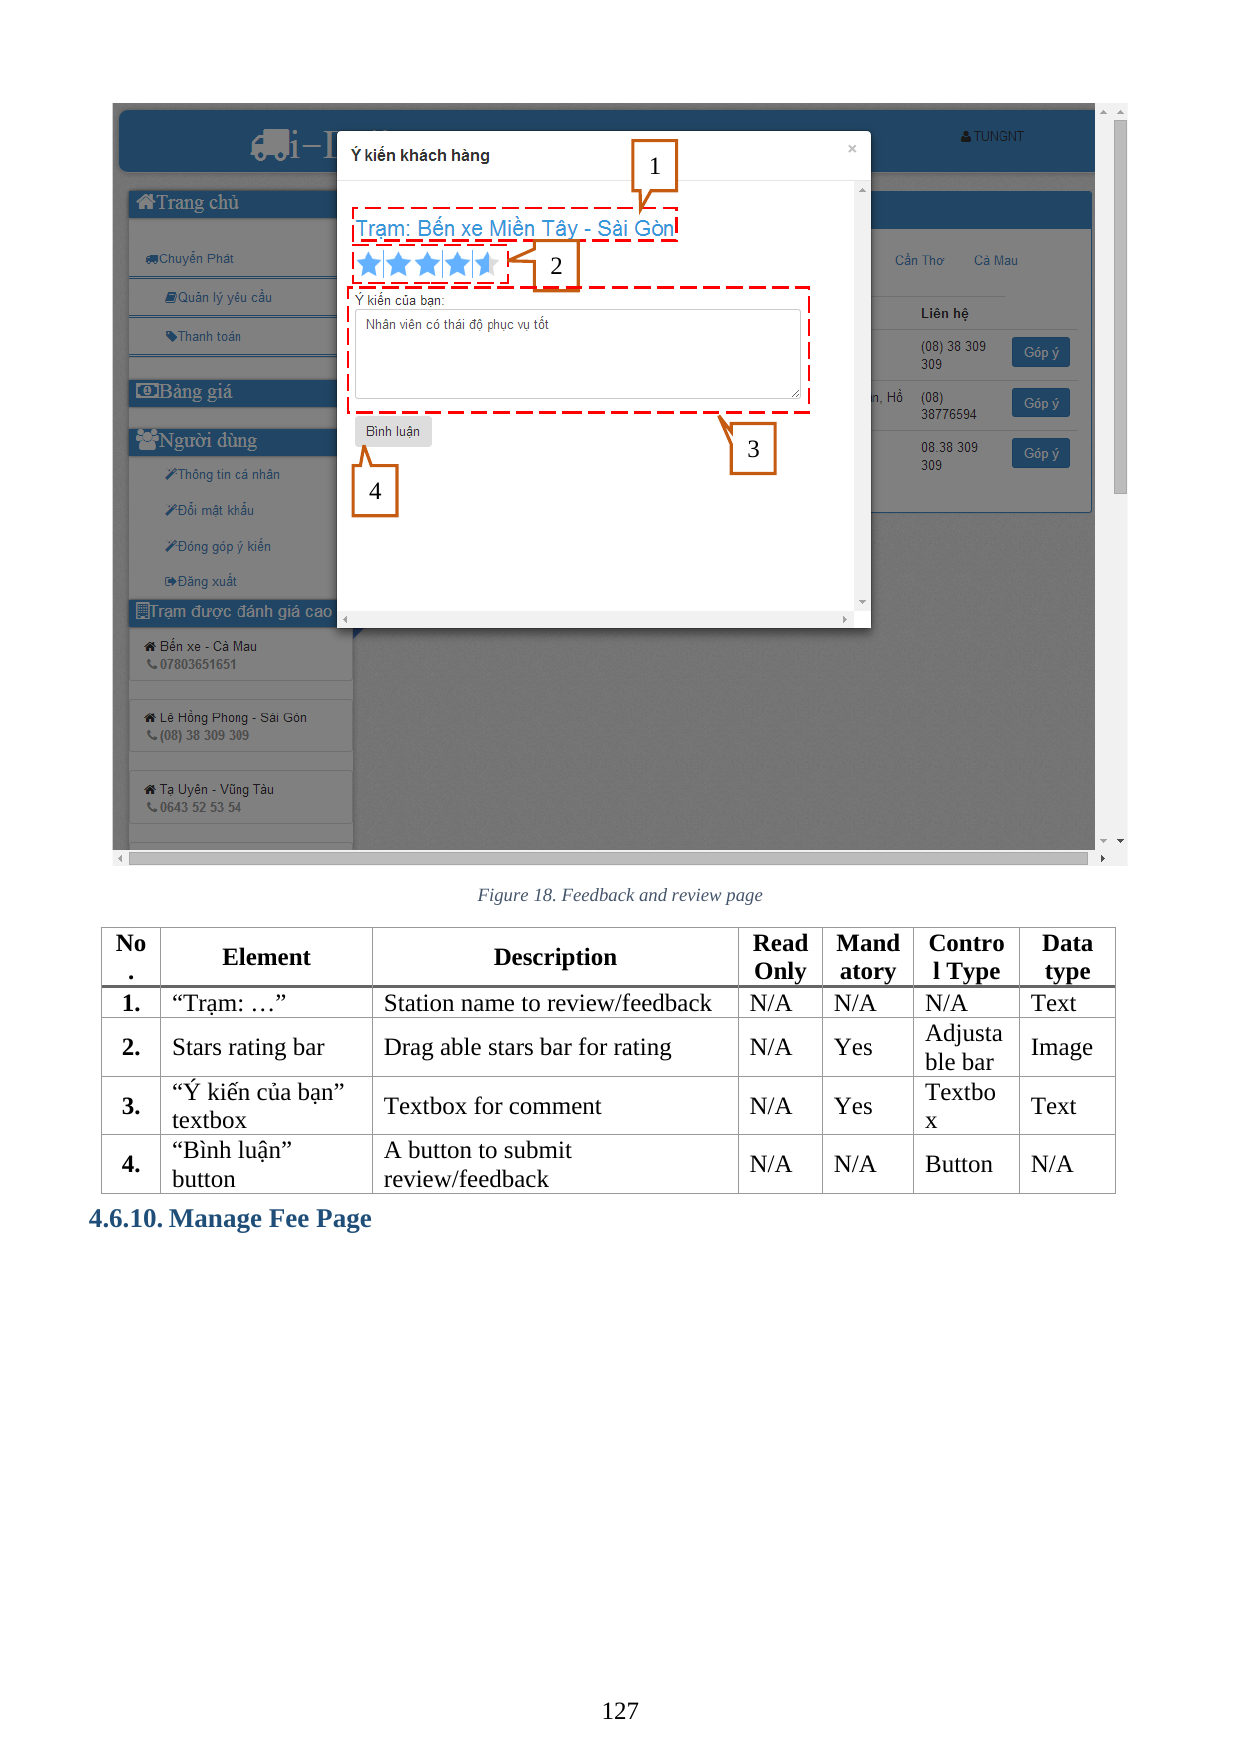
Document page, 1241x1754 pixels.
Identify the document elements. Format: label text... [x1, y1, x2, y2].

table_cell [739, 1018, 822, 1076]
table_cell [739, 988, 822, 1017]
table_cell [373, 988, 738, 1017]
subtitle Manage Fee Page [163, 1202, 1128, 1233]
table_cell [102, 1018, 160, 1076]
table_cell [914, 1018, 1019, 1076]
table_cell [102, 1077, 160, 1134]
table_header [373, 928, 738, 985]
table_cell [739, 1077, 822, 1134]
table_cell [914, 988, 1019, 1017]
picture [112, 103, 1128, 866]
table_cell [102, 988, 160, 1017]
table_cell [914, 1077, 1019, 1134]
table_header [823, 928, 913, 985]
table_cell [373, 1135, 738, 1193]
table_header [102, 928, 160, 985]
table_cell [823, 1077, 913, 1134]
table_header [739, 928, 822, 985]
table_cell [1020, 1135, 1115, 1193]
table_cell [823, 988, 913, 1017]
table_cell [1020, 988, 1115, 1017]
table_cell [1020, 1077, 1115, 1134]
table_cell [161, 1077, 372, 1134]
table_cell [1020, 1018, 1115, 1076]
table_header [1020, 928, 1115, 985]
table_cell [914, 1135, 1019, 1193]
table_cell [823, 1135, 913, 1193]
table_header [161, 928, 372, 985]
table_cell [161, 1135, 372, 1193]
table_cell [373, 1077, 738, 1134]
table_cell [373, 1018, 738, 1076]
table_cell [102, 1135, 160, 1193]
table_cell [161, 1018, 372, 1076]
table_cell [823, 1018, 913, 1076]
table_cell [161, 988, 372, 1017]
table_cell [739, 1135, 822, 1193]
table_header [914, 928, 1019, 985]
